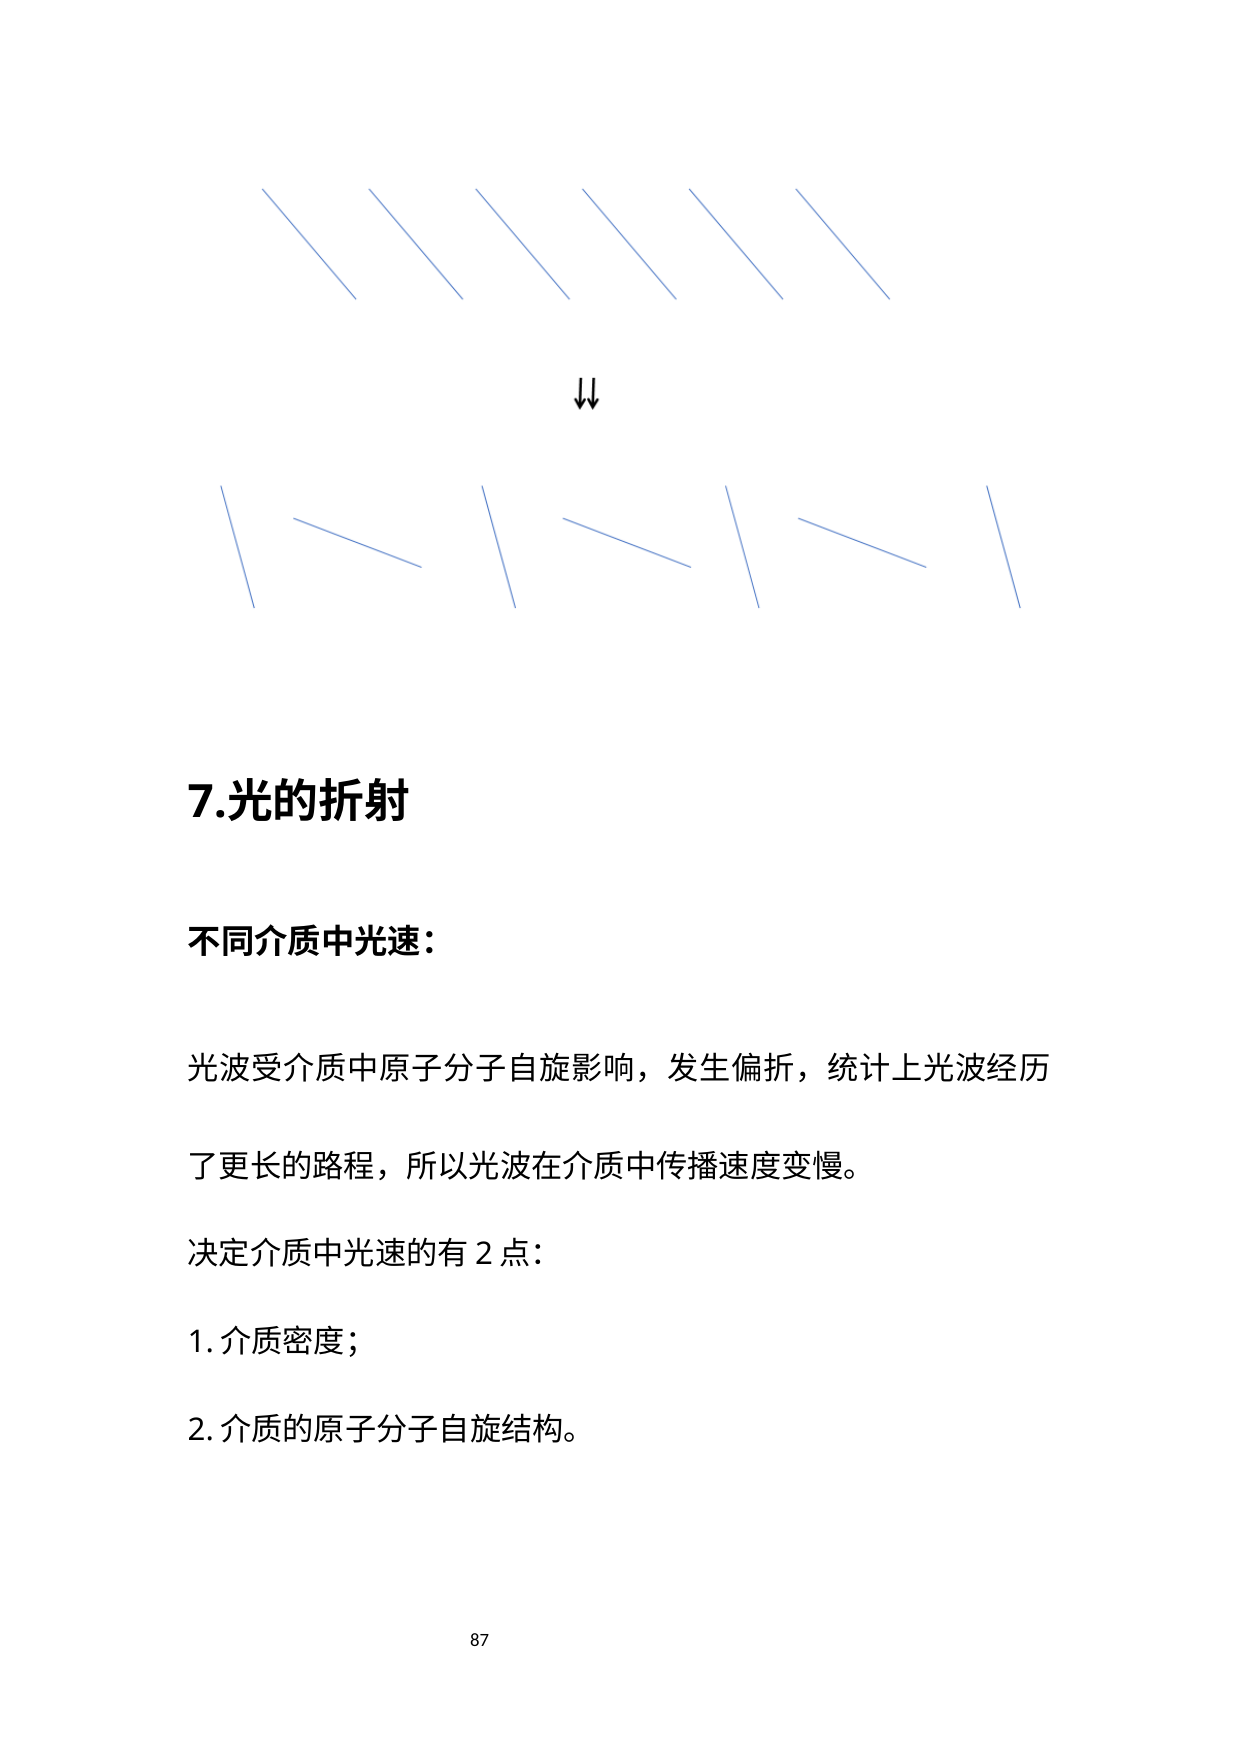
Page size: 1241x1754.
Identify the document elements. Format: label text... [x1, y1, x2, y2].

list 介质密度； [187, 1306, 1053, 1371]
picture [187, 162, 1053, 637]
list 决定介质中光速的有2点： [187, 1219, 1053, 1284]
list 光波受介质中原子分子自旋影响，发生偏折，统计上光波经历了更长的路程，所以光波在介质中传播速度变慢。 [187, 1034, 1053, 1196]
list 介质的原子分子自旋结构。 [187, 1394, 1053, 1459]
list 7.光的折射 [187, 749, 1053, 847]
subtitle 不同介质中光速： [187, 907, 1053, 972]
